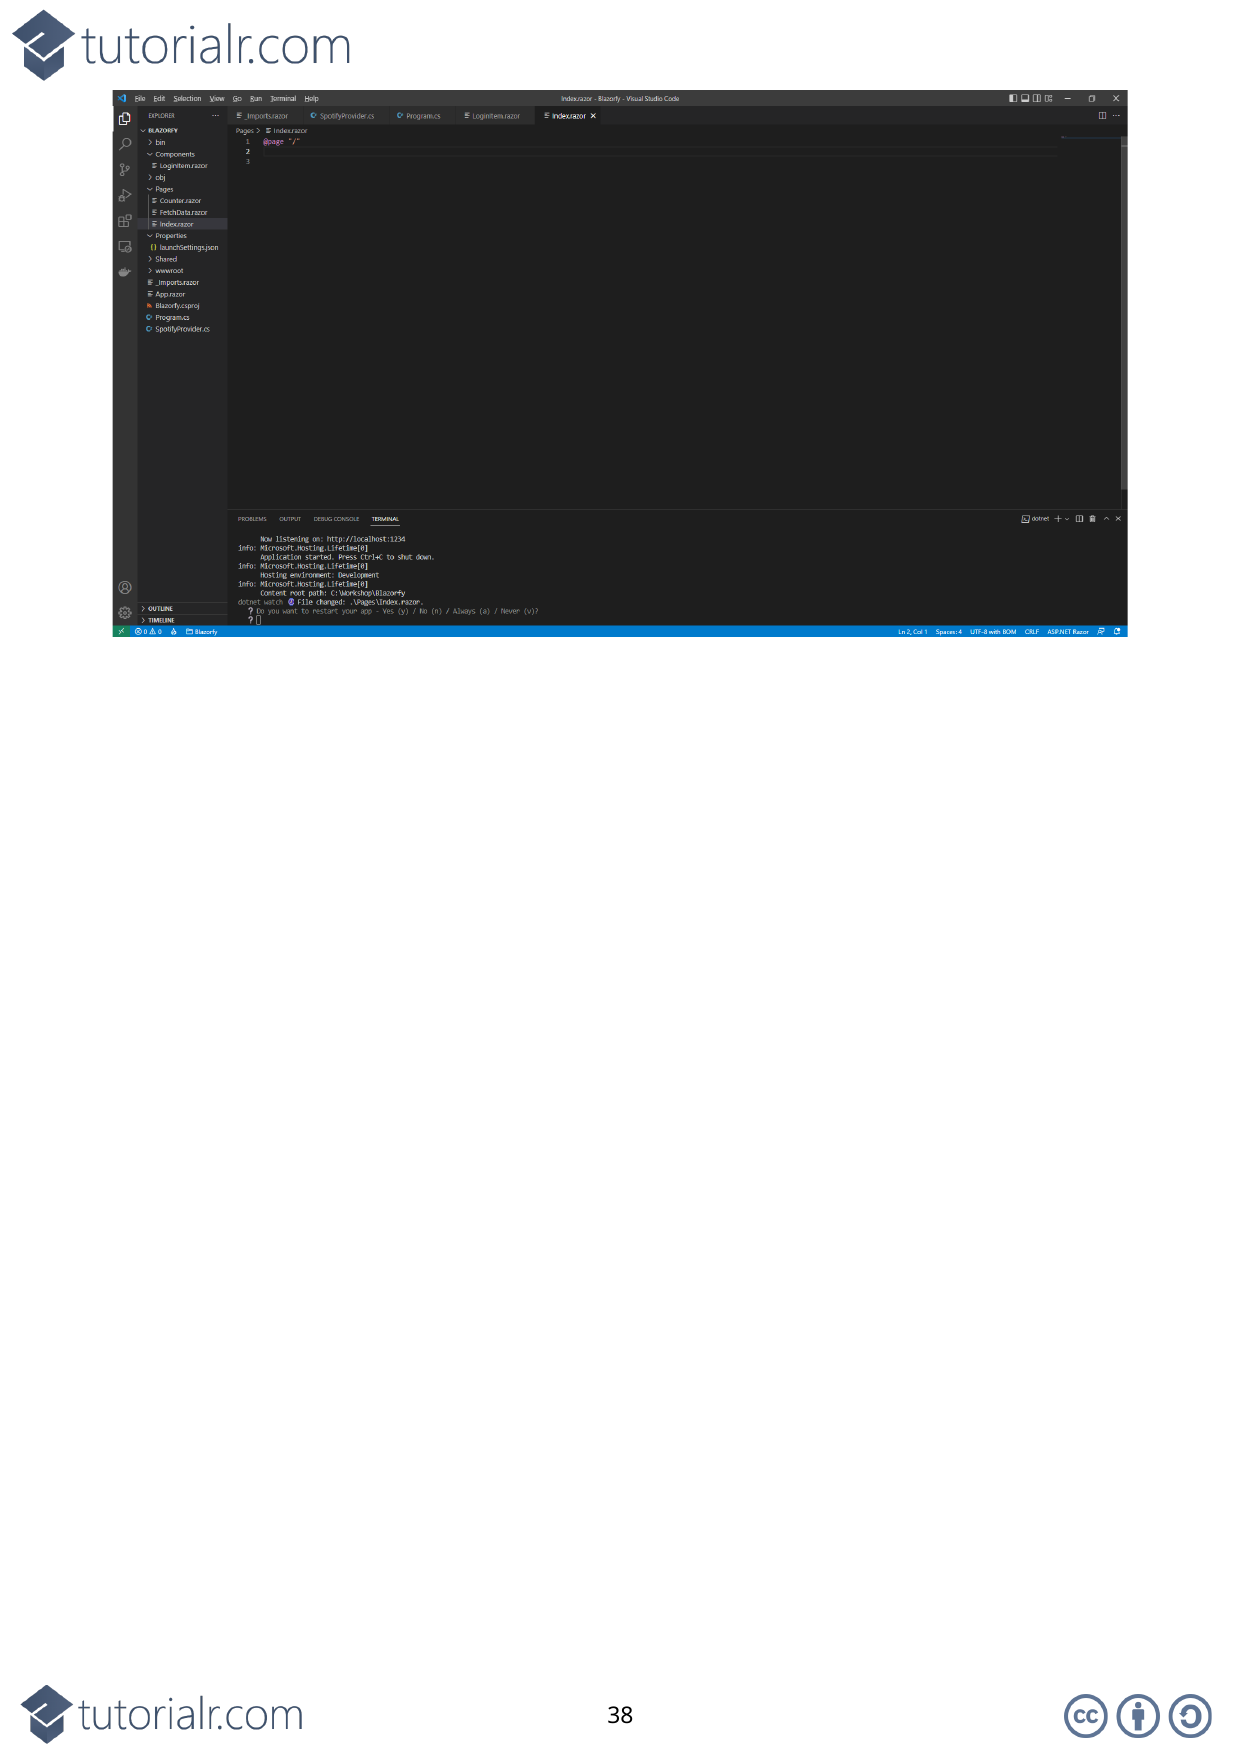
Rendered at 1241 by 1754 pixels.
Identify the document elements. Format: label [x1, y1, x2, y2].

picture [17, 1685, 313, 1744]
picture [8, 9, 363, 81]
picture [1064, 1694, 1212, 1738]
picture [112, 90, 1128, 637]
